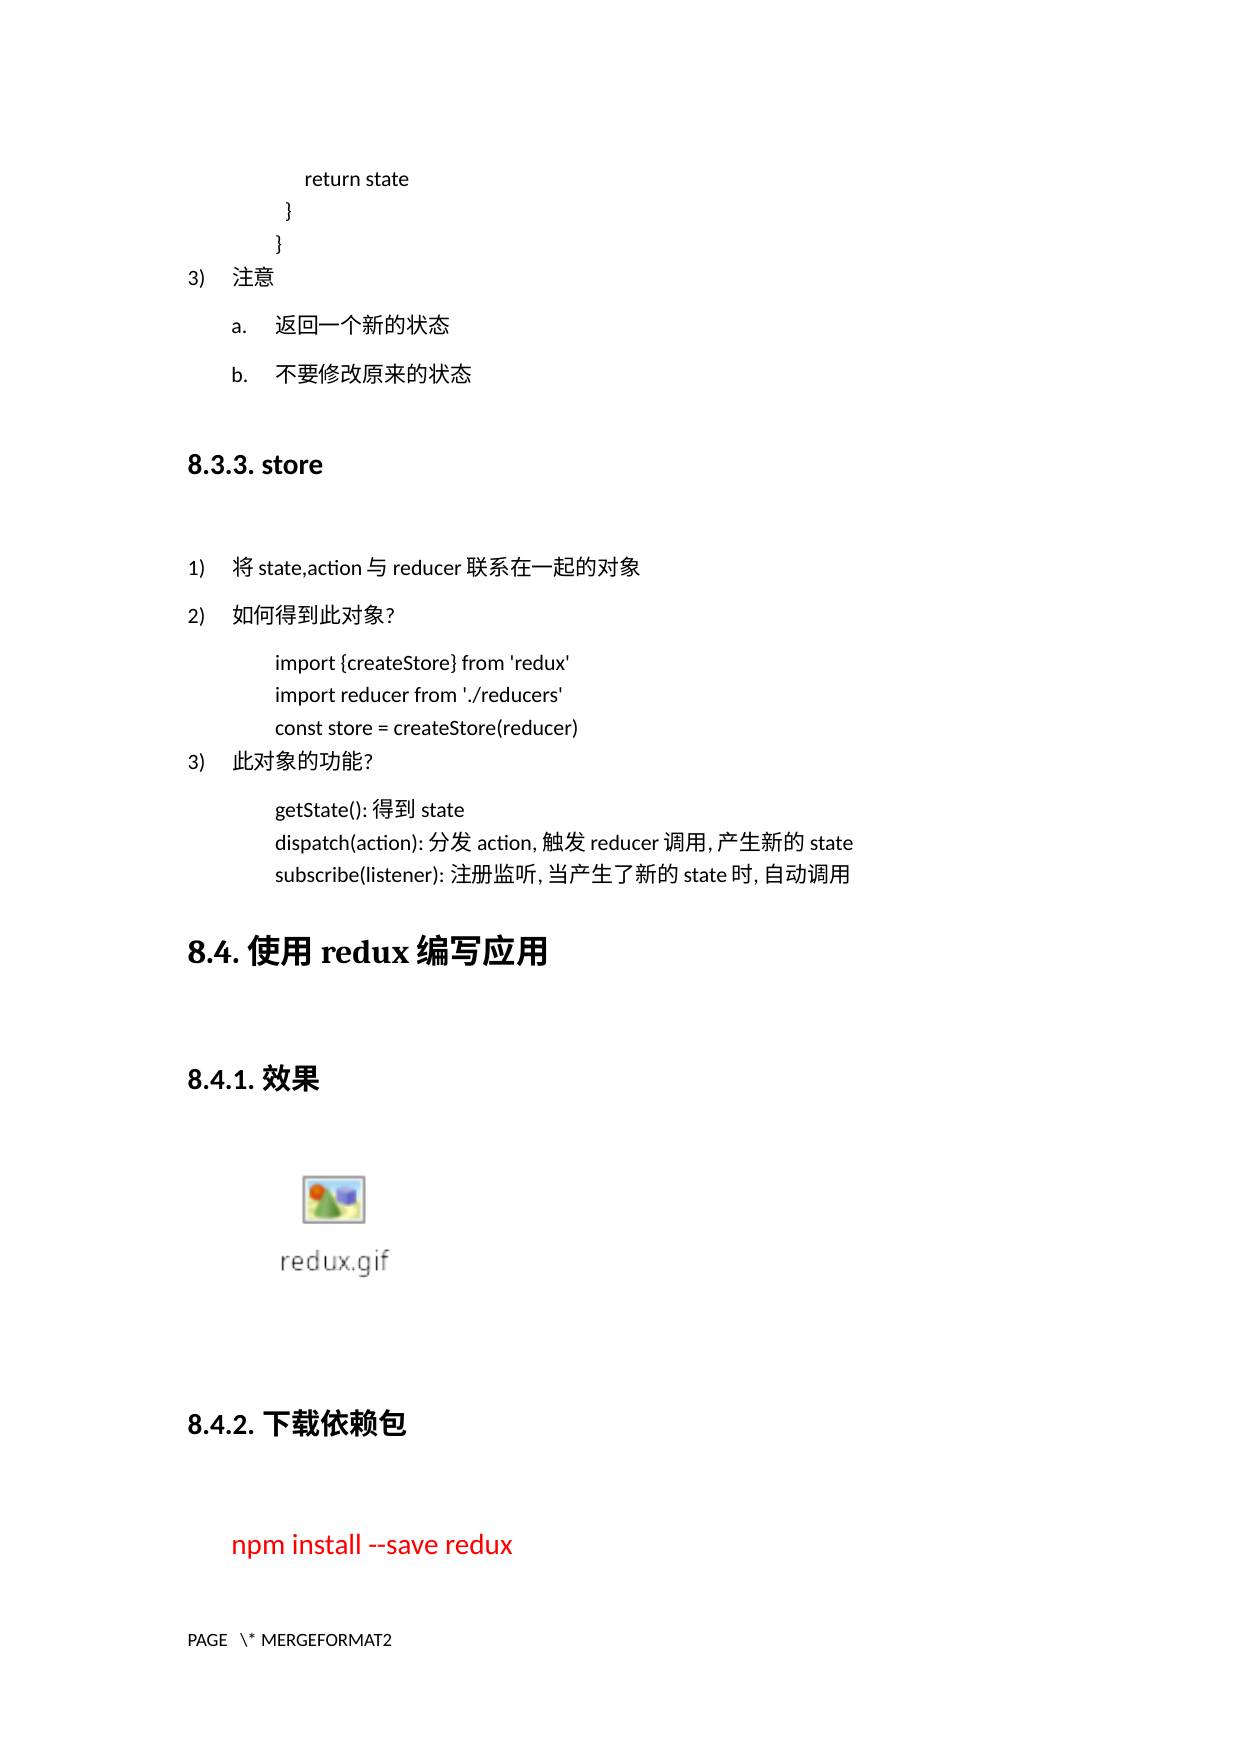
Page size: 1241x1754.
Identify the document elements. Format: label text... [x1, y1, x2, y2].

list 将state,action与reducer联系在一起的对象 [187, 549, 1053, 582]
text } [187, 194, 1053, 227]
text import {createStore} from 'redux' [187, 646, 1053, 679]
text const store = createStore(reducer) [187, 711, 1053, 744]
text } [187, 227, 1053, 259]
subtitle 8.4.2. 下载依赖包 [187, 1389, 1053, 1454]
list 注意 [187, 259, 1053, 292]
list 不要修改原来的状态 [231, 356, 1053, 389]
text getState(): 得到state [187, 792, 1053, 824]
text dispatch(action): 分发action, 触发reducer调用, 产生新的state [187, 824, 1053, 857]
list 此对象的功能? [187, 744, 1053, 776]
subtitle 8.4.1. 效果 [187, 1044, 1053, 1109]
subtitle 8.3.3. store [187, 432, 1053, 497]
list 返回一个新的状态 [231, 308, 1053, 340]
subtitle 8.4. 使用redux编写应用 [187, 917, 1053, 982]
text import reducer from './reducers' [187, 679, 1053, 711]
text npm install --save redux [187, 1512, 1053, 1577]
text subscribe(listener): 注册监听, 当产生了新的state时, 自动调用 [187, 857, 1053, 889]
list 如何得到此对象? [187, 598, 1053, 630]
text return state [187, 162, 1053, 194]
